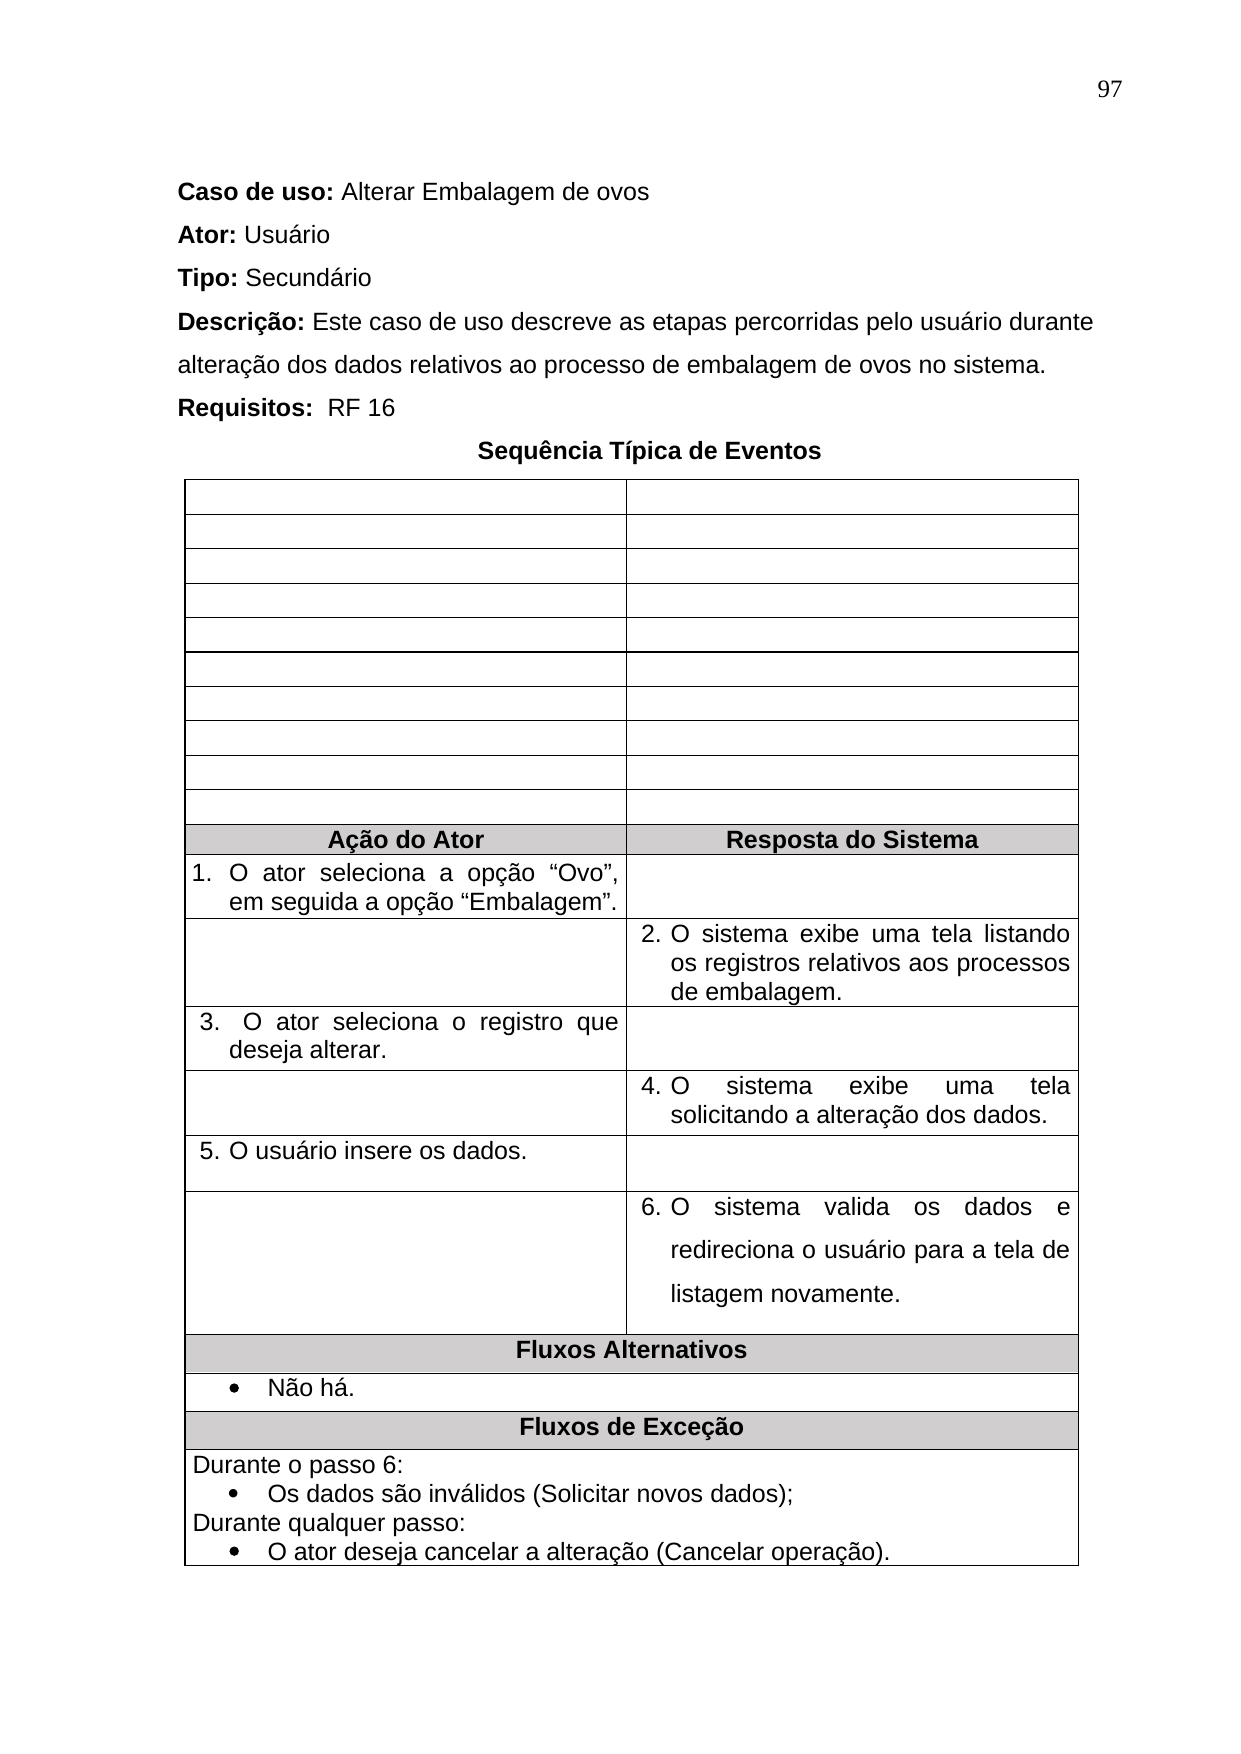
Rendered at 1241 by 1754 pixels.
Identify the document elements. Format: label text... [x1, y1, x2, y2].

table_cell [627, 549, 1078, 582]
table_cell O ator seleciona o registro que deseja alterar. [186, 1007, 626, 1070]
table_cell [627, 687, 1078, 720]
table_cell [627, 721, 1078, 755]
table_cell O ator seleciona a opção “Ovo”, em seguida a opção “Embalagem”. [186, 855, 626, 918]
table_cell [186, 515, 626, 548]
table_cell O sistema exibe uma tela solicitando a alteração dos dados. [627, 1071, 1078, 1135]
table_cell [627, 584, 1078, 617]
table_cell [186, 618, 626, 651]
table_cell [186, 687, 626, 720]
table_cell [627, 653, 1078, 686]
table_cell [186, 549, 626, 582]
table_cell O usuário insere os dados. [186, 1136, 626, 1191]
table_cell [627, 1007, 1078, 1070]
table_cell [627, 515, 1078, 548]
table_cell [186, 584, 626, 617]
table_cell [186, 1071, 626, 1135]
table_cell [627, 1136, 1078, 1191]
table_cell [186, 721, 626, 755]
table_cell [627, 618, 1078, 651]
table_cell [627, 790, 1078, 824]
text Ator: Usuário [177, 220, 1122, 249]
table_cell [186, 756, 626, 789]
table_cell Resposta do Sistema [627, 825, 1078, 854]
table_cell Fluxos Alternativos [186, 1335, 1078, 1372]
table_cell Não há. [186, 1374, 1078, 1411]
text Tipo: Secundário [177, 263, 1122, 292]
table_cell [186, 790, 626, 824]
text Caso de uso: Alterar Embalagem de ovos [177, 177, 1122, 206]
table_cell O sistema valida os dados e redireciona o usuário para a tela de listagem novamente. [627, 1192, 1078, 1334]
text Requisitos: RF 16 [177, 393, 1122, 422]
table_header [627, 480, 1078, 513]
table_cell Ação do Ator [186, 825, 626, 854]
table_cell [186, 919, 626, 1006]
table_cell Durante o passo 6: Os dados são inválidos (Solicitar novos dados); Durante qualquer passo: O ator deseja cancelar a alteração (Cancelar operação). [186, 1450, 1078, 1565]
table_header [186, 480, 626, 513]
text Sequência Típica de Eventos [177, 436, 1122, 465]
table_cell Fluxos de Exceção [186, 1412, 1078, 1449]
table_cell [186, 653, 626, 686]
text Descrição: Este caso de uso descreve as etapas percorridas pelo usuário durante alteração dos dados relativos ao processo de embalagem de ovos no sistema. [177, 307, 1122, 378]
table_cell O sistema exibe uma tela listando os registros relativos aos processos de embalagem. [627, 919, 1078, 1006]
table_cell [627, 756, 1078, 789]
table_cell [186, 1192, 626, 1334]
table_cell [627, 855, 1078, 918]
